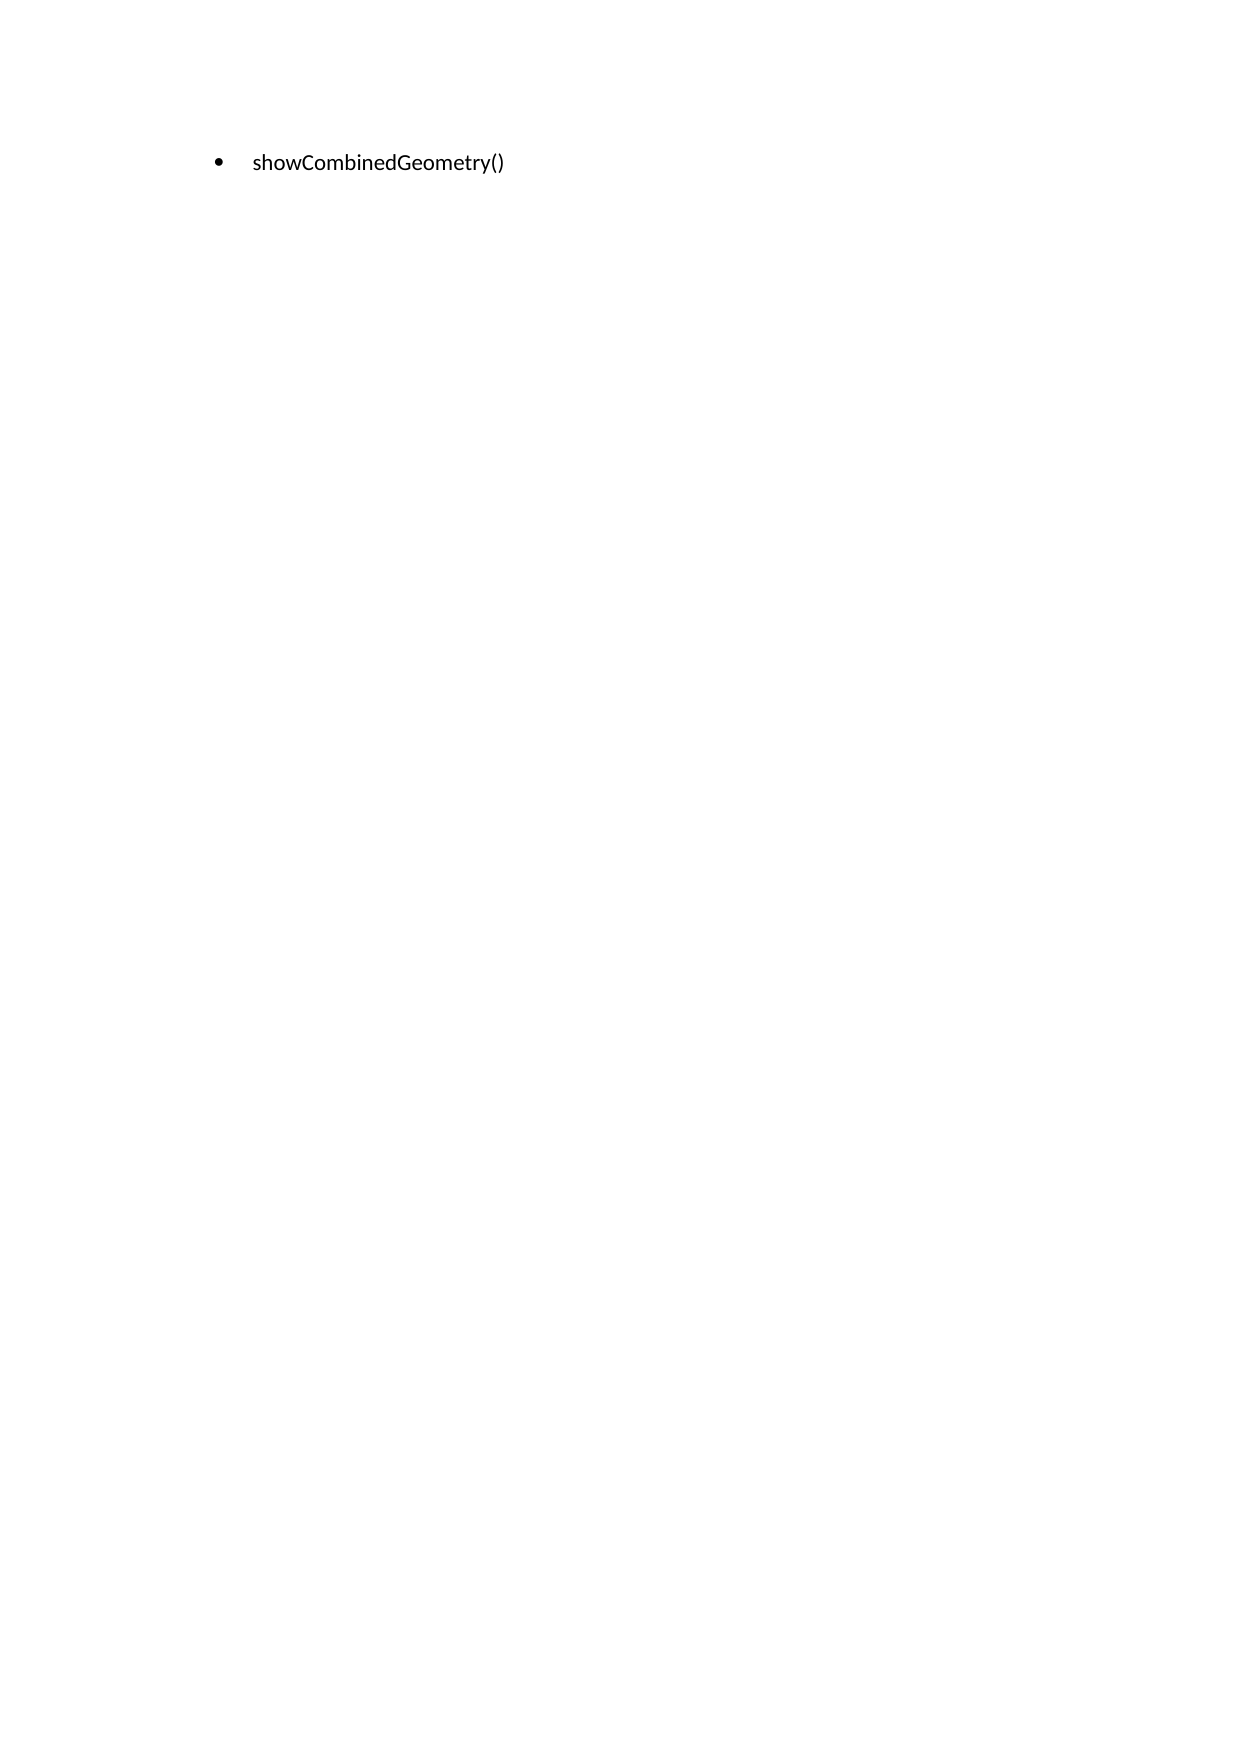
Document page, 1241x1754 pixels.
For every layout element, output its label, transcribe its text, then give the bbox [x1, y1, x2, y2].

subtitle showCombinedGeometry() [215, 148, 1063, 176]
